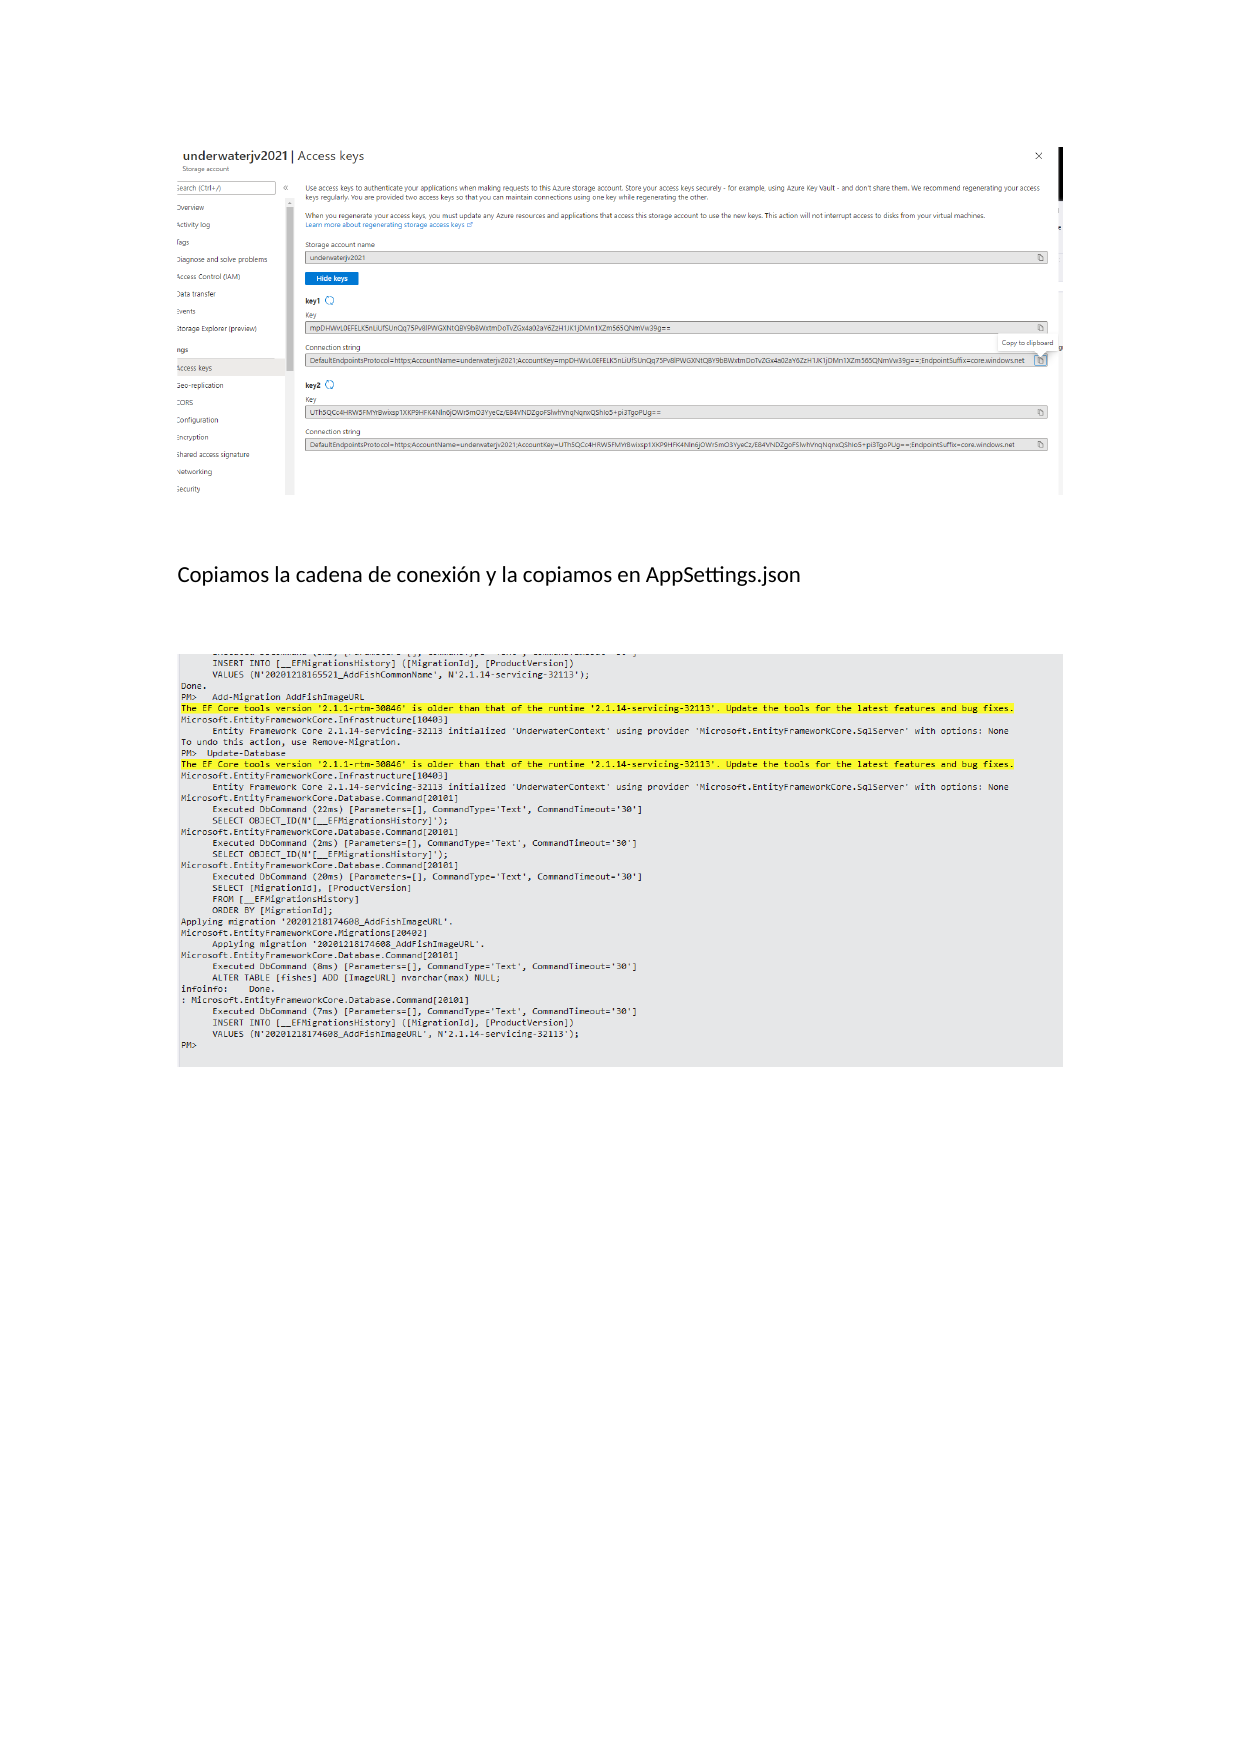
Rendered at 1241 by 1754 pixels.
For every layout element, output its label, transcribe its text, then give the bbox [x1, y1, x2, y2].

picture [177, 654, 1063, 1067]
picture [177, 147, 1063, 495]
text Copiamos la cadena de conexión y la copiamos en AppSettings.json [177, 561, 1063, 588]
